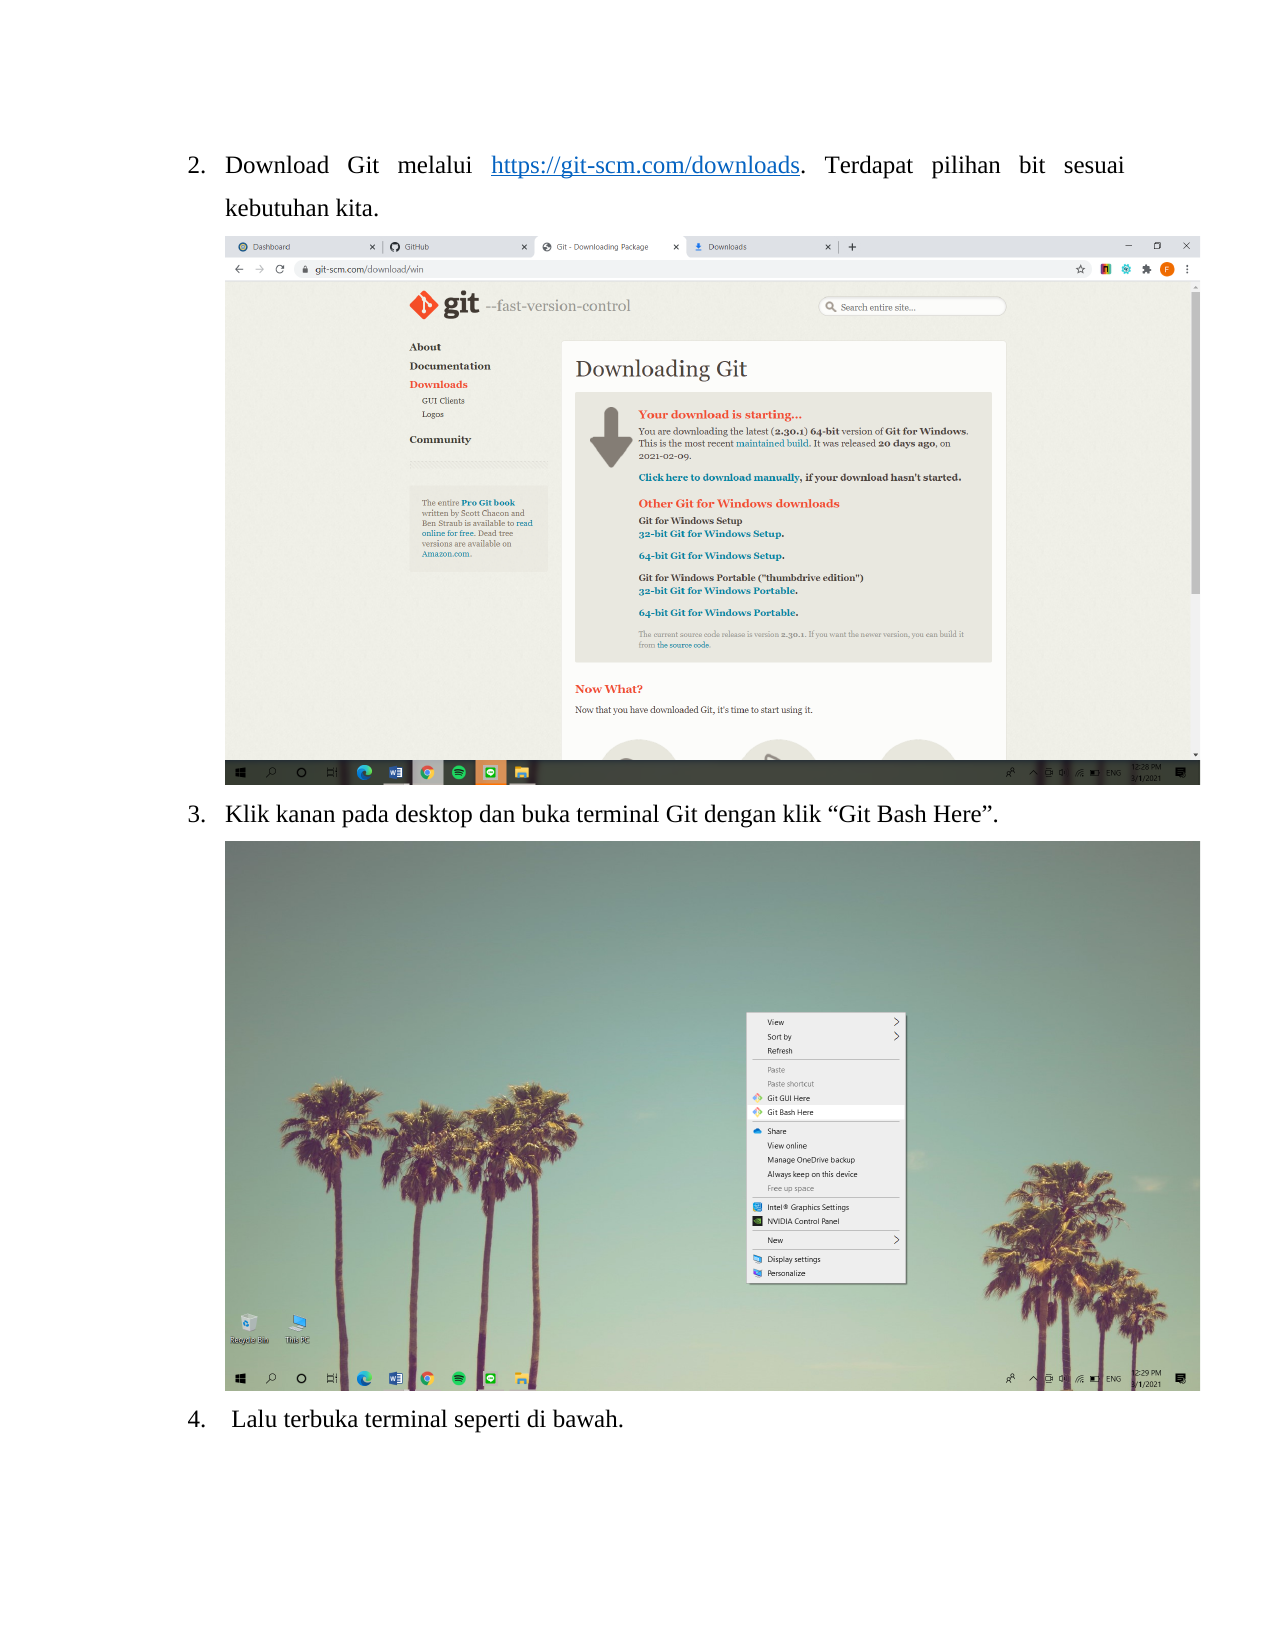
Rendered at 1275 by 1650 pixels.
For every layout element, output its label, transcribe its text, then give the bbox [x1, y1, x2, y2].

list Klik kanan pada desktop dan buka terminal Git dengan klik “Git Bash Here”. [187, 799, 1125, 827]
list Download Git melalui https://git-scm.com/downloads. Terdapat pilihan bit sesuai kebutuhan kita. [187, 150, 1125, 222]
list Lalu terbuka terminal seperti di bawah. [187, 1404, 1125, 1433]
picture [225, 236, 1200, 785]
picture [225, 841, 1200, 1391]
